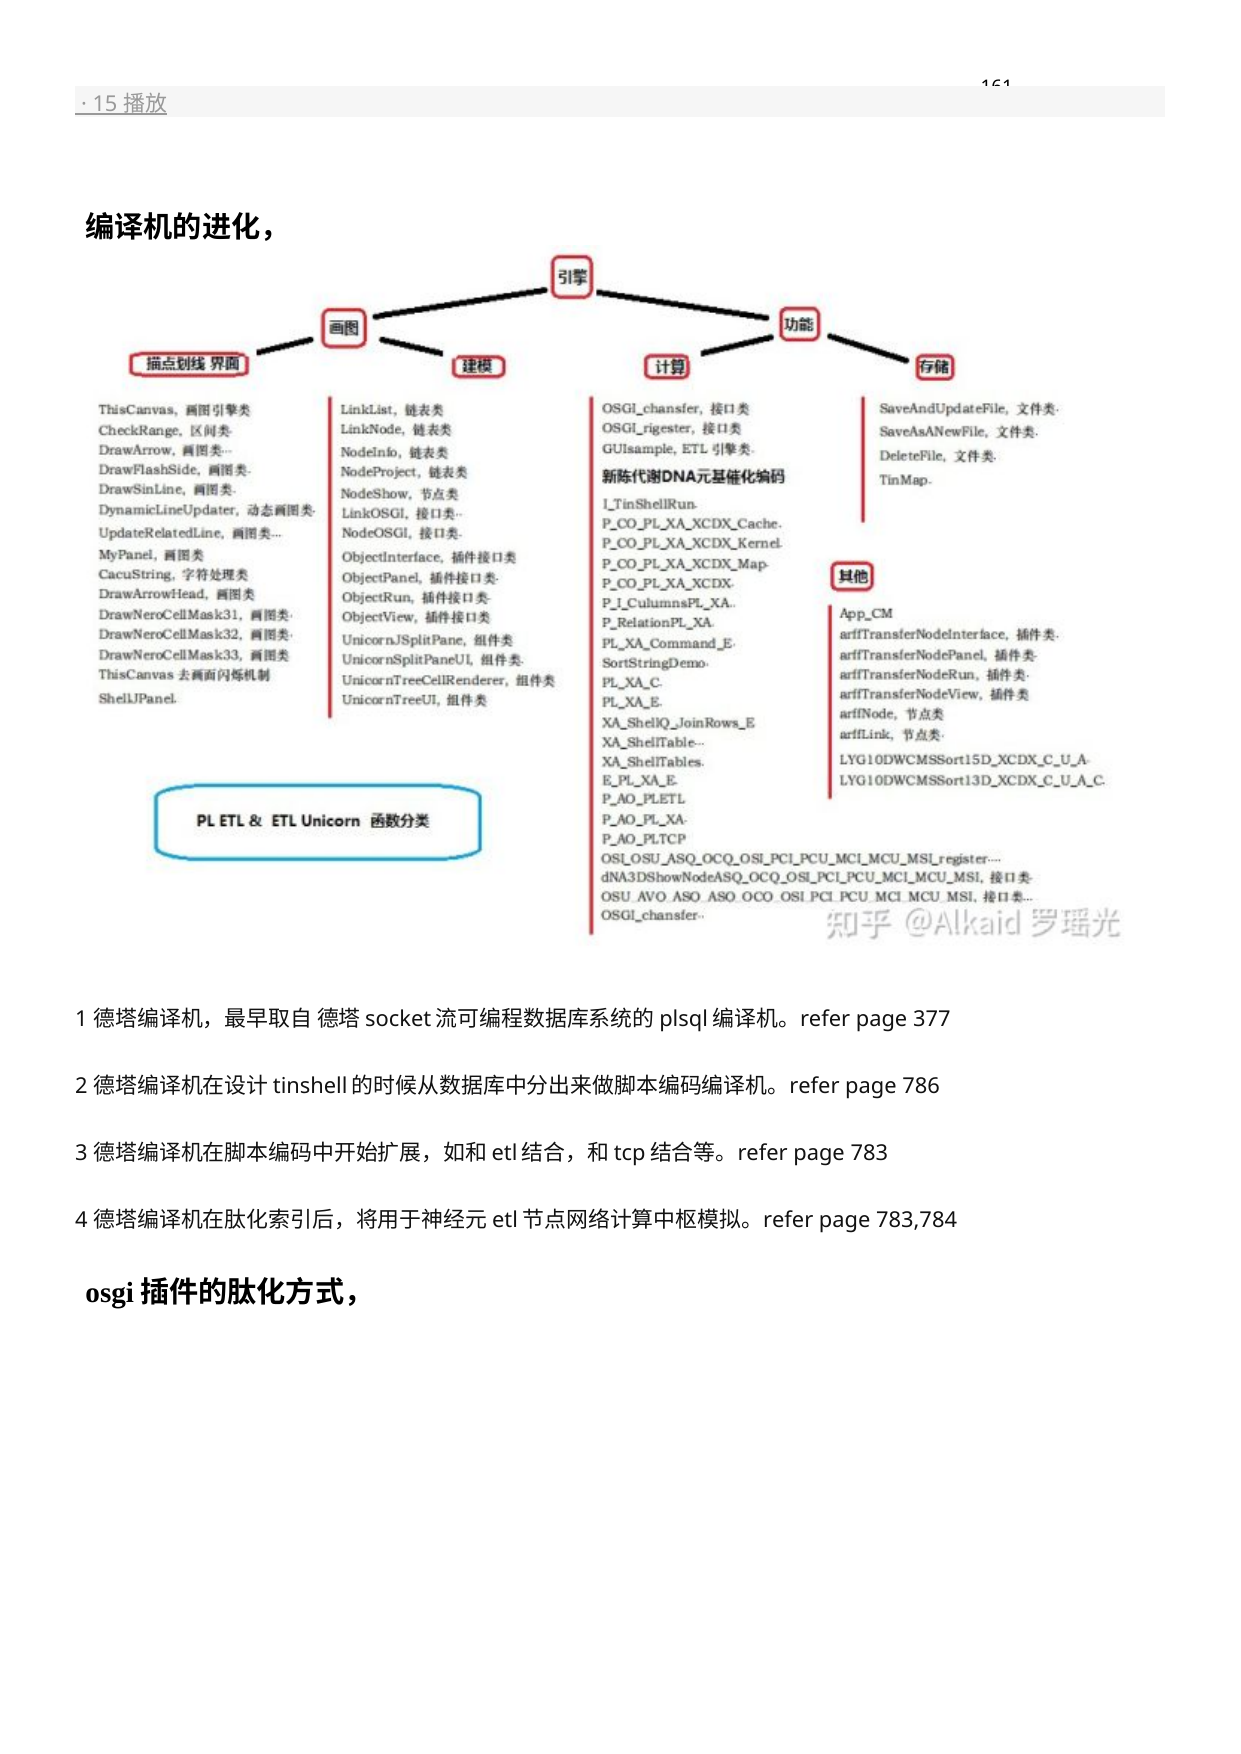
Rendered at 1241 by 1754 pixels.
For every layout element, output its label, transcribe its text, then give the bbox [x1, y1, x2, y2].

subtitle 编译机的进化， [85, 203, 1165, 246]
text 3 德塔编译机在脚本编码中开始扩展，如和etl结合，和tcp结合等。refer page 783 [75, 1135, 1165, 1167]
text 4 德塔编译机在肽化索引后，将用于神经元 etl节点网络计算中枢模拟。refer page 783,784 [75, 1202, 1165, 1233]
picture [75, 245, 1148, 967]
subtitle osgi插件的肽化方式， [85, 1268, 1165, 1311]
text · 15 播放 [75, 86, 1165, 117]
text 2 德塔编译机在设计tinshell的时候从数据库中分出来做脚本编码编译机。refer page 786 [75, 1068, 1165, 1100]
text 1 德塔编译机，最早取自 德塔socket流可编程数据库系统的 plsql编译机。refer page 377 [75, 1001, 1165, 1033]
